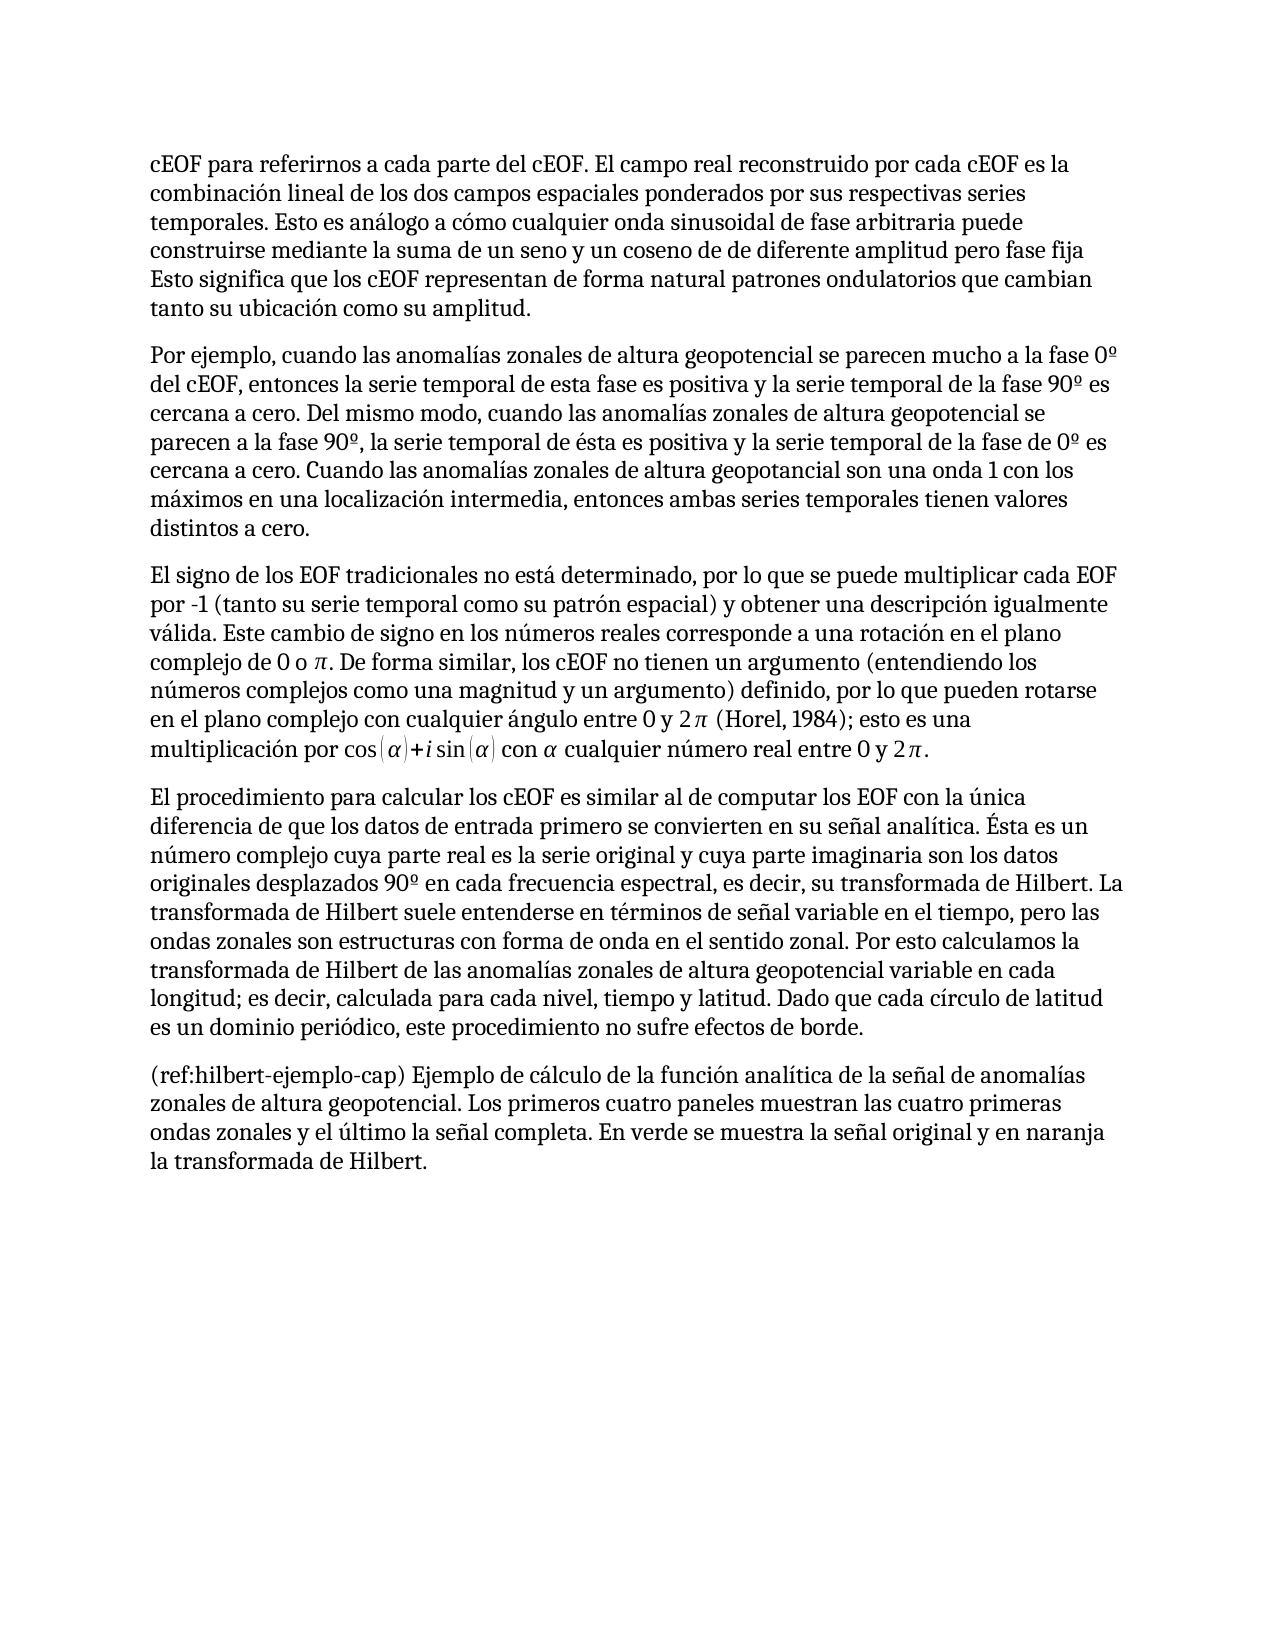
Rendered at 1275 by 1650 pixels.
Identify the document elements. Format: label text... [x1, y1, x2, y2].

text El procedimiento para calcular los cEOF es similar al de computar los EOF con la única diferencia de que los datos de entrada primero se convierten en su señal analítica. Ésta es un número complejo cuya parte real es la serie original y cuya parte imaginaria son los datos originales desplazados 90º en cada frecuencia espectral, es decir, su transformada de Hilbert. La transformada de Hilbert suele entenderse en términos de señal variable en el tiempo, pero las ondas zonales son estructuras con forma de onda en el sentido zonal. Por esto calculamos la transformada de Hilbert de las anomalías zonales de altura geopotencial variable en cada longitud; es decir, calculada para cada nivel, tiempo y latitud. Dado que cada círculo de latitud es un dominio periódico, este procedimiento no sufre efectos de borde. [150, 783, 1125, 1042]
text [150, 150, 1125, 322]
text (ref:hilbert-ejemplo-cap) Ejemplo de cálculo de la función analítica de la señal de anomalías zonales de altura geopotencial. Los primeros cuatro paneles muestran las cuatro primeras ondas zonales y el último la señal completa. En verde se muestra la señal original y en naranja la transformada de Hilbert. [150, 1061, 1125, 1176]
text Por ejemplo, cuando las anomalías zonales de altura geopotencial se parecen mucho a la fase 0º del cEOF, entonces la serie temporal de esta fase es positiva y la serie temporal de la fase 90º es cercana a cero. Del mismo modo, cuando las anomalías zonales de altura geopotencial se parecen a la fase 90º, la serie temporal de ésta es positiva y la serie temporal de la fase de 0º es cercana a cero. Cuando las anomalías zonales de altura geopotancial son una onda 1 con los máximos en una localización intermedia, entonces ambas series temporales tienen valores distintos a cero. [150, 341, 1125, 542]
text El signo de los EOF tradicionales no está determinado, por lo que se puede multiplicar cada EOF por -1 (tanto su serie temporal como su patrón espacial) y obtener una descripción igualmente válida. Este cambio de signo en los números reales corresponde a una rotación en el plano complejo de 0 o . De forma similar, los cEOF no tienen un argumento (entendiendo los números complejos como una magnitud y un argumento) definido, por lo que pueden rotarse en el plano complejo con cualquier ángulo entre 0 y (Horel, 1984); esto es una multiplicación por con cualquier número real entre 0 y . [150, 561, 1125, 764]
